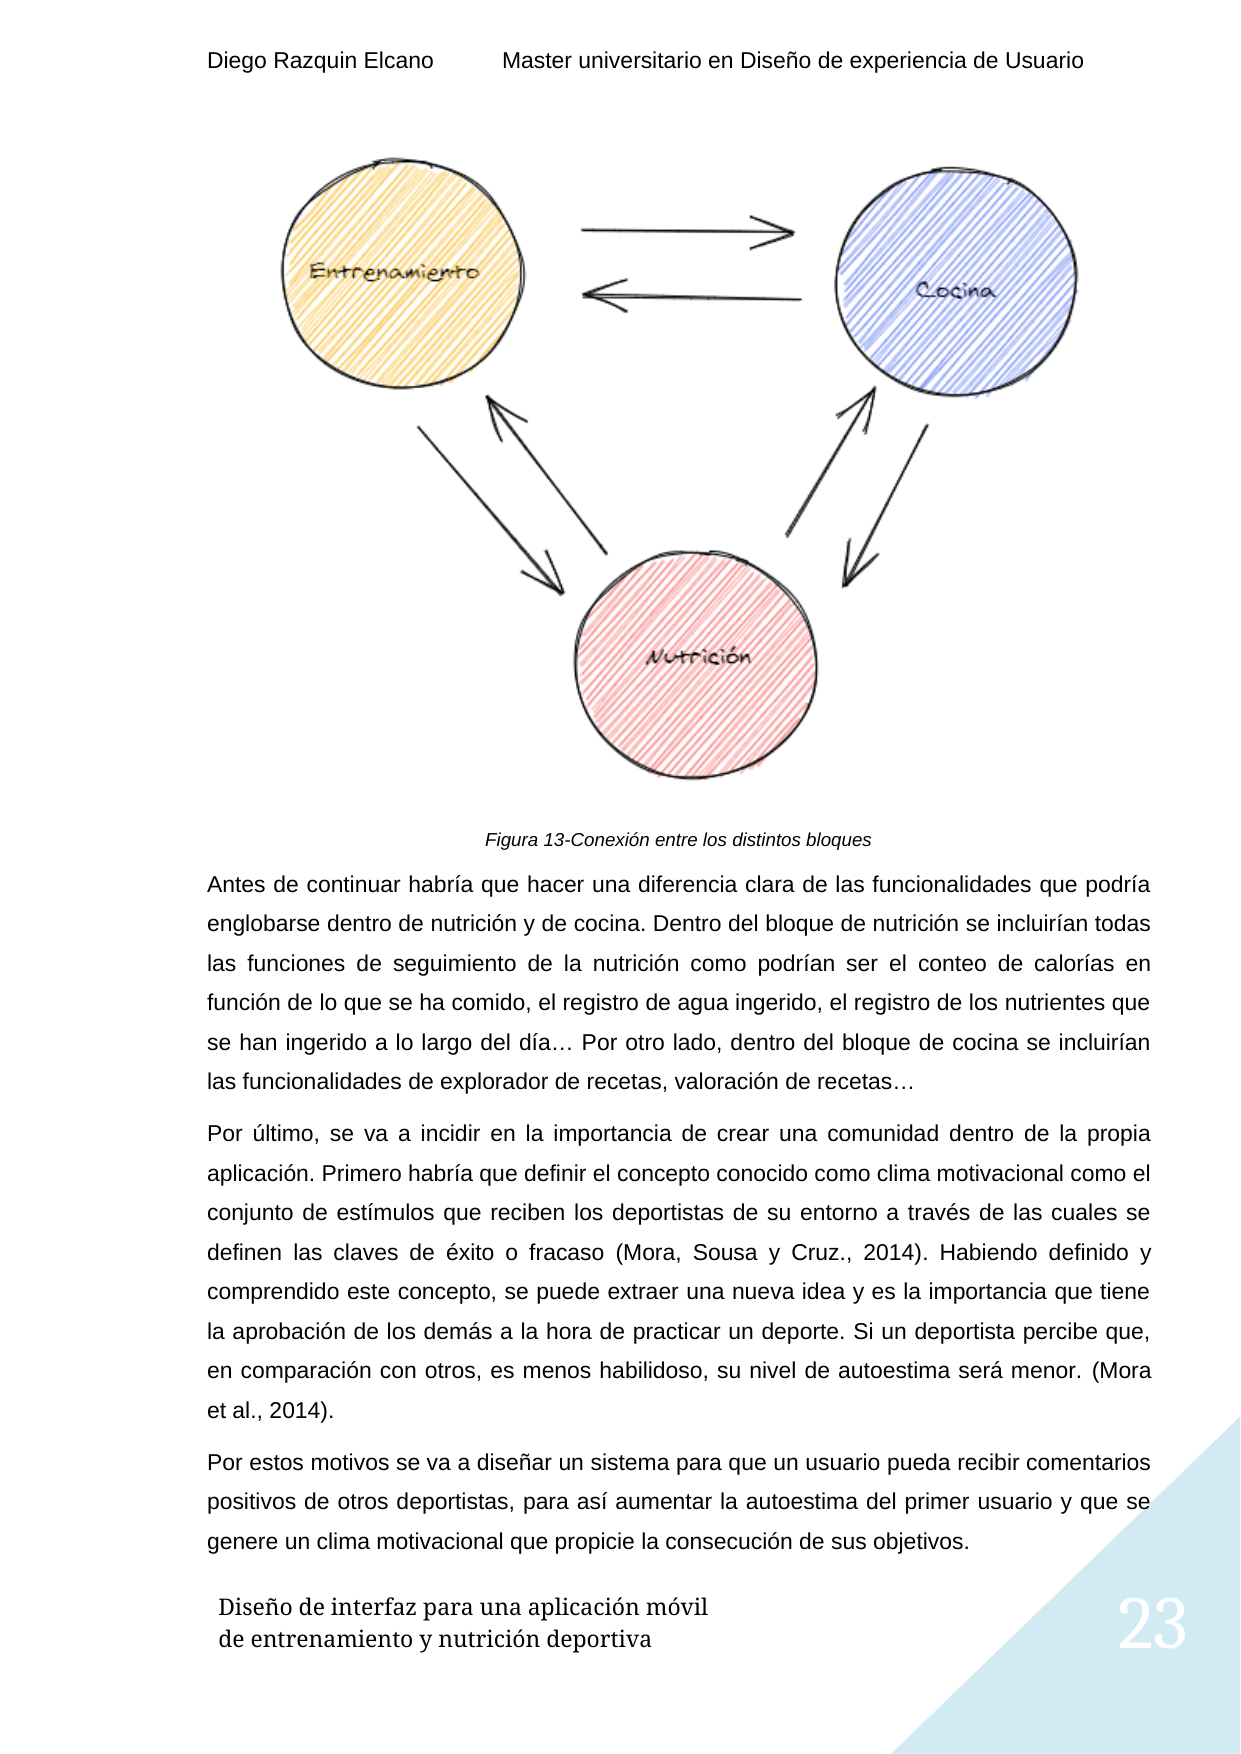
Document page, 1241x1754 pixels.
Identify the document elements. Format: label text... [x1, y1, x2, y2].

text Antes de continuar habría que hacer una diferencia clara de las funcionalidades que podría englobarse dentro de nutrición y de cocina. Dentro del bloque de nutrición se incluirían todas las funciones de seguimiento de la nutrición como podrían ser el conteo de calorías en función de lo que se ha comido, el registro de agua ingerido, el registro de los nutrientes que se han ingerido a lo largo del día… Por otro lado, dentro del bloque de cocina se incluirían las funcionalidades de explorador de recetas, valoración de recetas… [207, 871, 1152, 1095]
text Por último, se va a incidir en la importancia de crear una comunidad dentro de la propia aplicación. Primero habría que definir el concepto conocido como clima motivacional como el conjunto de estímulos que reciben los deportistas de su entorno a través de las cuales se definen las claves de éxito o fracaso (Mora, Sousa y Cruz., 2014). Habiendo definido y comprendido este concepto, se puede extraer una nueva idea y es la importancia que tiene la aprobación de los demás a la hora de practicar un deporte. Si un deportista percibe que, en comparación con otros, es menos habilidoso, su nivel de autoestima será menor. (Mora et al., 2014). [207, 1120, 1152, 1423]
text Por estos motivos se va a diseñar un sistema para que un usuario pueda recibir comentarios positivos de otros deportistas, para así aumentar la autoestima del primer usuario y que se genere un clima motivacional que propicie la consecución de sus objetivos. [207, 1449, 1152, 1554]
picture [267, 147, 1091, 795]
text Figura 13-Conexión entre los distintos bloques [207, 828, 1152, 850]
